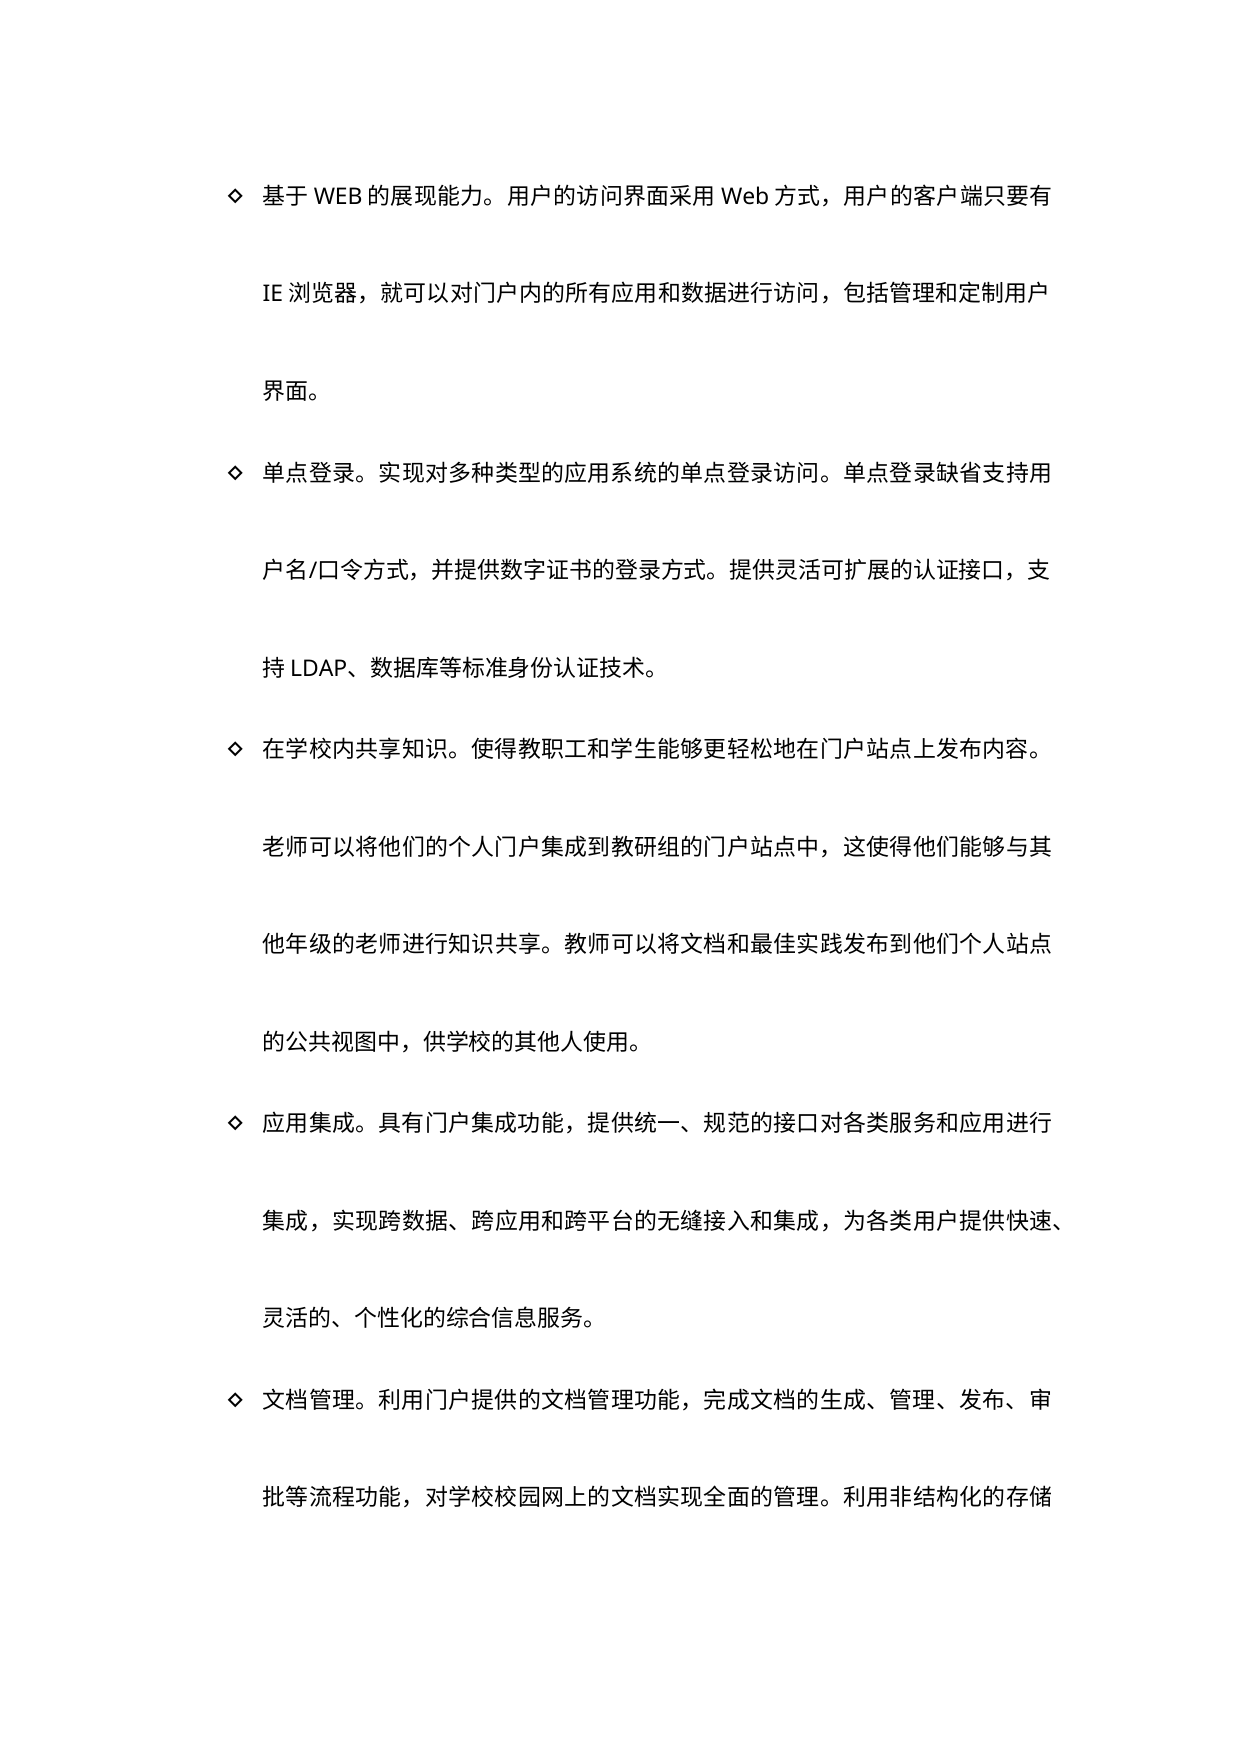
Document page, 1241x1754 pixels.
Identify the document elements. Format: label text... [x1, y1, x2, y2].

list 应用集成。具有门户集成功能，提供统一、规范的接口对各类服务和应用进行集成，实现跨数据、跨应用和跨平台的无缝接入和集成，为各类用户提供快速、灵活的、个性化的综合信息服务。 [225, 1089, 1053, 1349]
list 在学校内共享知识。使得教职工和学生能够更轻松地在门户站点上发布内容。老师可以将他们的个人门户集成到教研组的门户站点中，这使得他们能够与其他年级的老师进行知识共享。教师可以将文档和最佳实践发布到他们个人站点的公共视图中，供学校的其他人使用。 [225, 715, 1053, 1073]
list 单点登录。实现对多种类型的应用系统的单点登录访问。单点登录缺省支持用户名/口令方式，并提供数字证书的登录方式。提供灵活可扩展的认证接口，支持LDAP、数据库等标准身份认证技术。 [225, 438, 1053, 698]
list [225, 1366, 1053, 1528]
list 基于WEB的展现能力。用户的访问界面采用Web方式，用户的客户端只要有IE浏览器，就可以对门户内的所有应用和数据进行访问，包括管理和定制用户界面。 [225, 162, 1053, 422]
